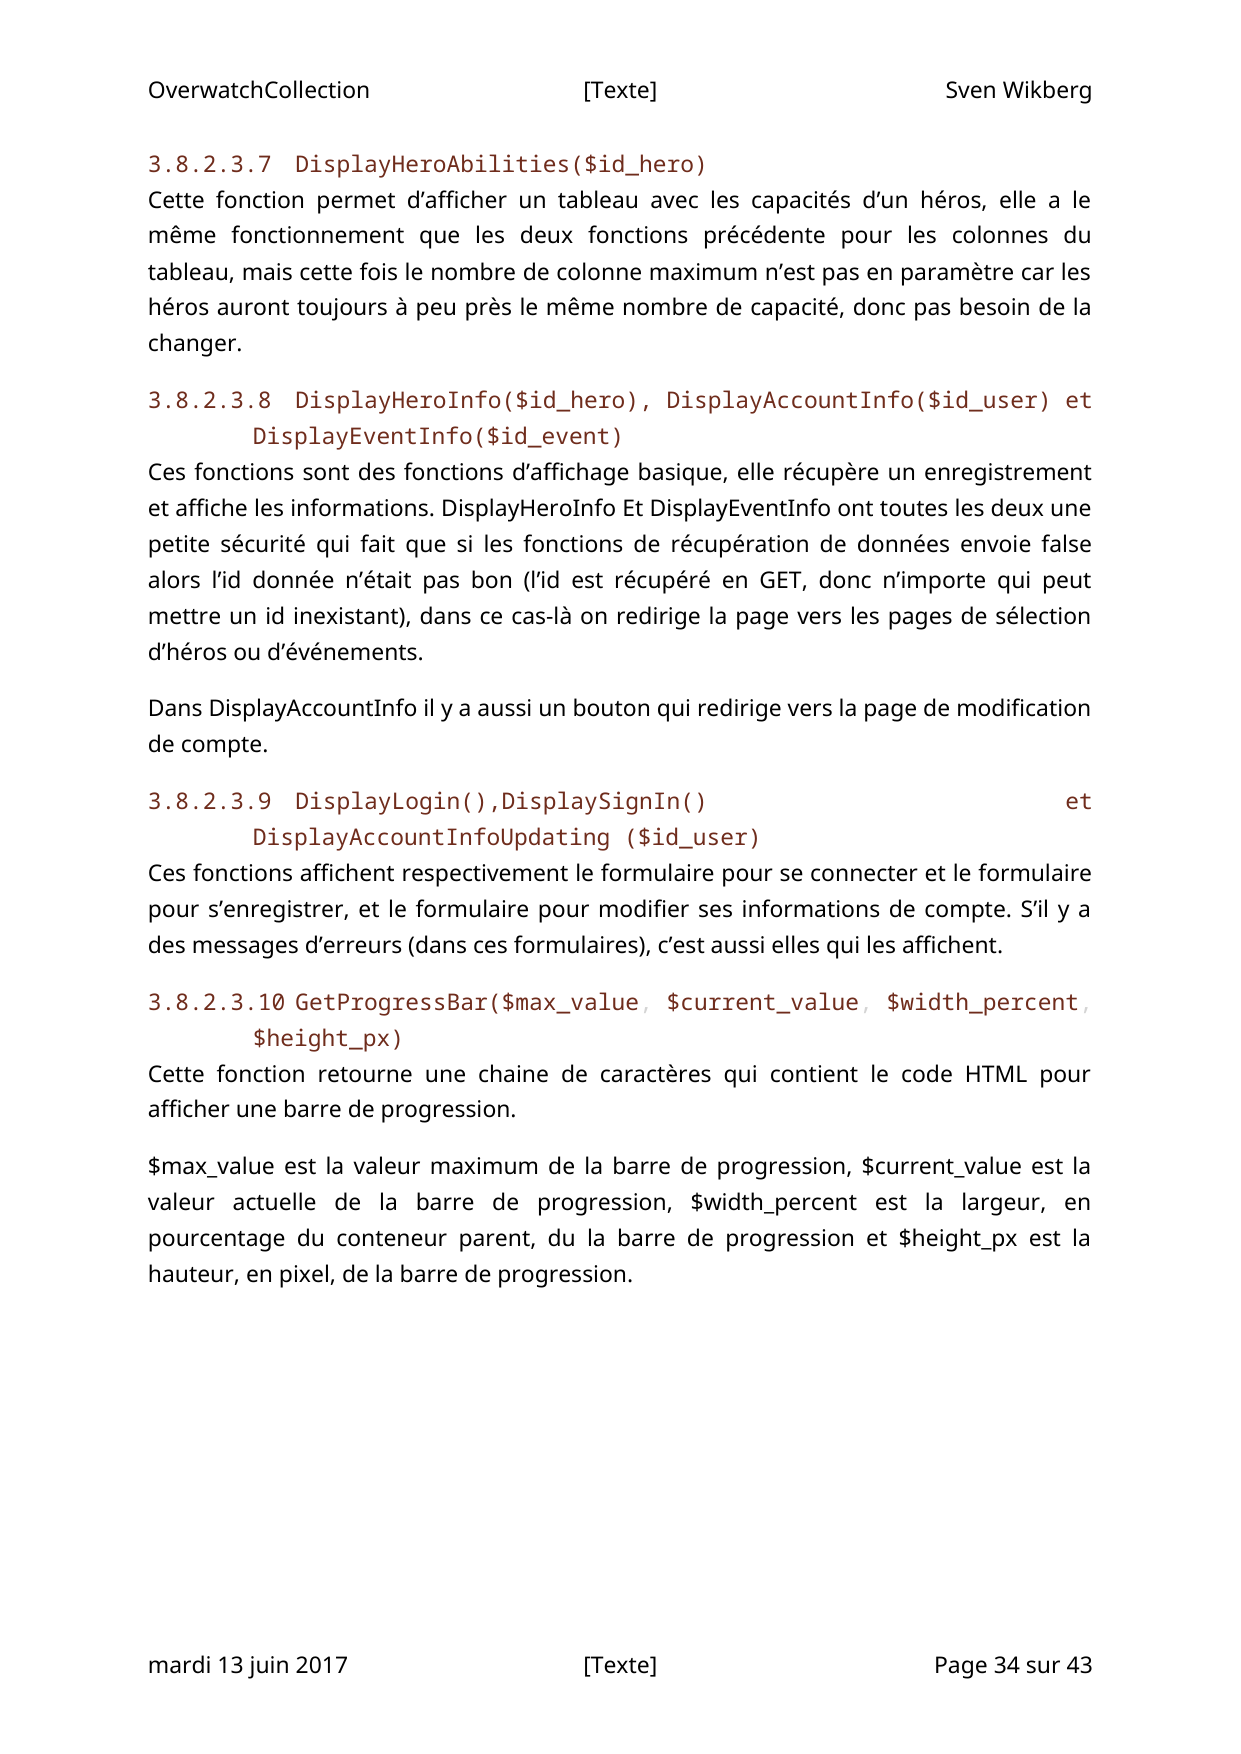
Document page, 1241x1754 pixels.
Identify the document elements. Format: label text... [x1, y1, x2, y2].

text $max_value est la valeur maximum de la barre de progression, $current_value est la valeur actuelle de la barre de progression, $width_percent est la largeur, en pourcentage du conteneur parent, du la barre de progression et $height_px est la hauteur, en pixel, de la barre de progression. [148, 1150, 1093, 1289]
text Ces fonctions sont des fonctions d’affichage basique, elle récupère un enregistrement et affiche les informations. DisplayHeroInfo Et DisplayEventInfo ont toutes les deux une petite sécurité qui fait que si les fonctions de récupération de données envoie false alors l’id donnée n’était pas bon (l’id est récupéré en GET, donc n’importe qui peut mettre un id inexistant), dans ce cas-là on redirige la page vers les pages de sélection d’héros ou d’événements. [148, 456, 1093, 667]
subtitle GetProgressBar($max_value, $current_value, $width_percent, $height_px) [148, 986, 1093, 1053]
subtitle DisplayHeroAbilities($id_hero) [148, 148, 1093, 179]
subtitle DisplayLogin(),DisplaySignIn() et DisplayAccountInfoUpdating ($id_user) [148, 785, 1093, 852]
text Ces fonctions affichent respectivement le formulaire pour se connecter et le formulaire pour s’enregistrer, et le formulaire pour modifier ses informations de compte. S’il y a des messages d’erreurs (dans ces formulaires), c’est aussi elles qui les affichent. [148, 857, 1093, 960]
subtitle DisplayHeroInfo($id_hero), DisplayAccountInfo($id_user) et DisplayEventInfo($id_event) [148, 384, 1093, 451]
text Cette fonction permet d’afficher un tableau avec les capacités d’un héros, elle a le même fonctionnement que les deux fonctions précédente pour les colonnes du tableau, mais cette fois le nombre de colonne maximum n’est pas en paramètre car les héros auront toujours à peu près le même nombre de capacité, donc pas besoin de la changer. [148, 183, 1093, 358]
text Dans DisplayAccountInfo il y a aussi un bouton qui redirige vers la page de modification de compte. [148, 692, 1093, 759]
text Cette fonction retourne une chaine de caractères qui contient le code HTML pour afficher une barre de progression. [148, 1057, 1093, 1125]
